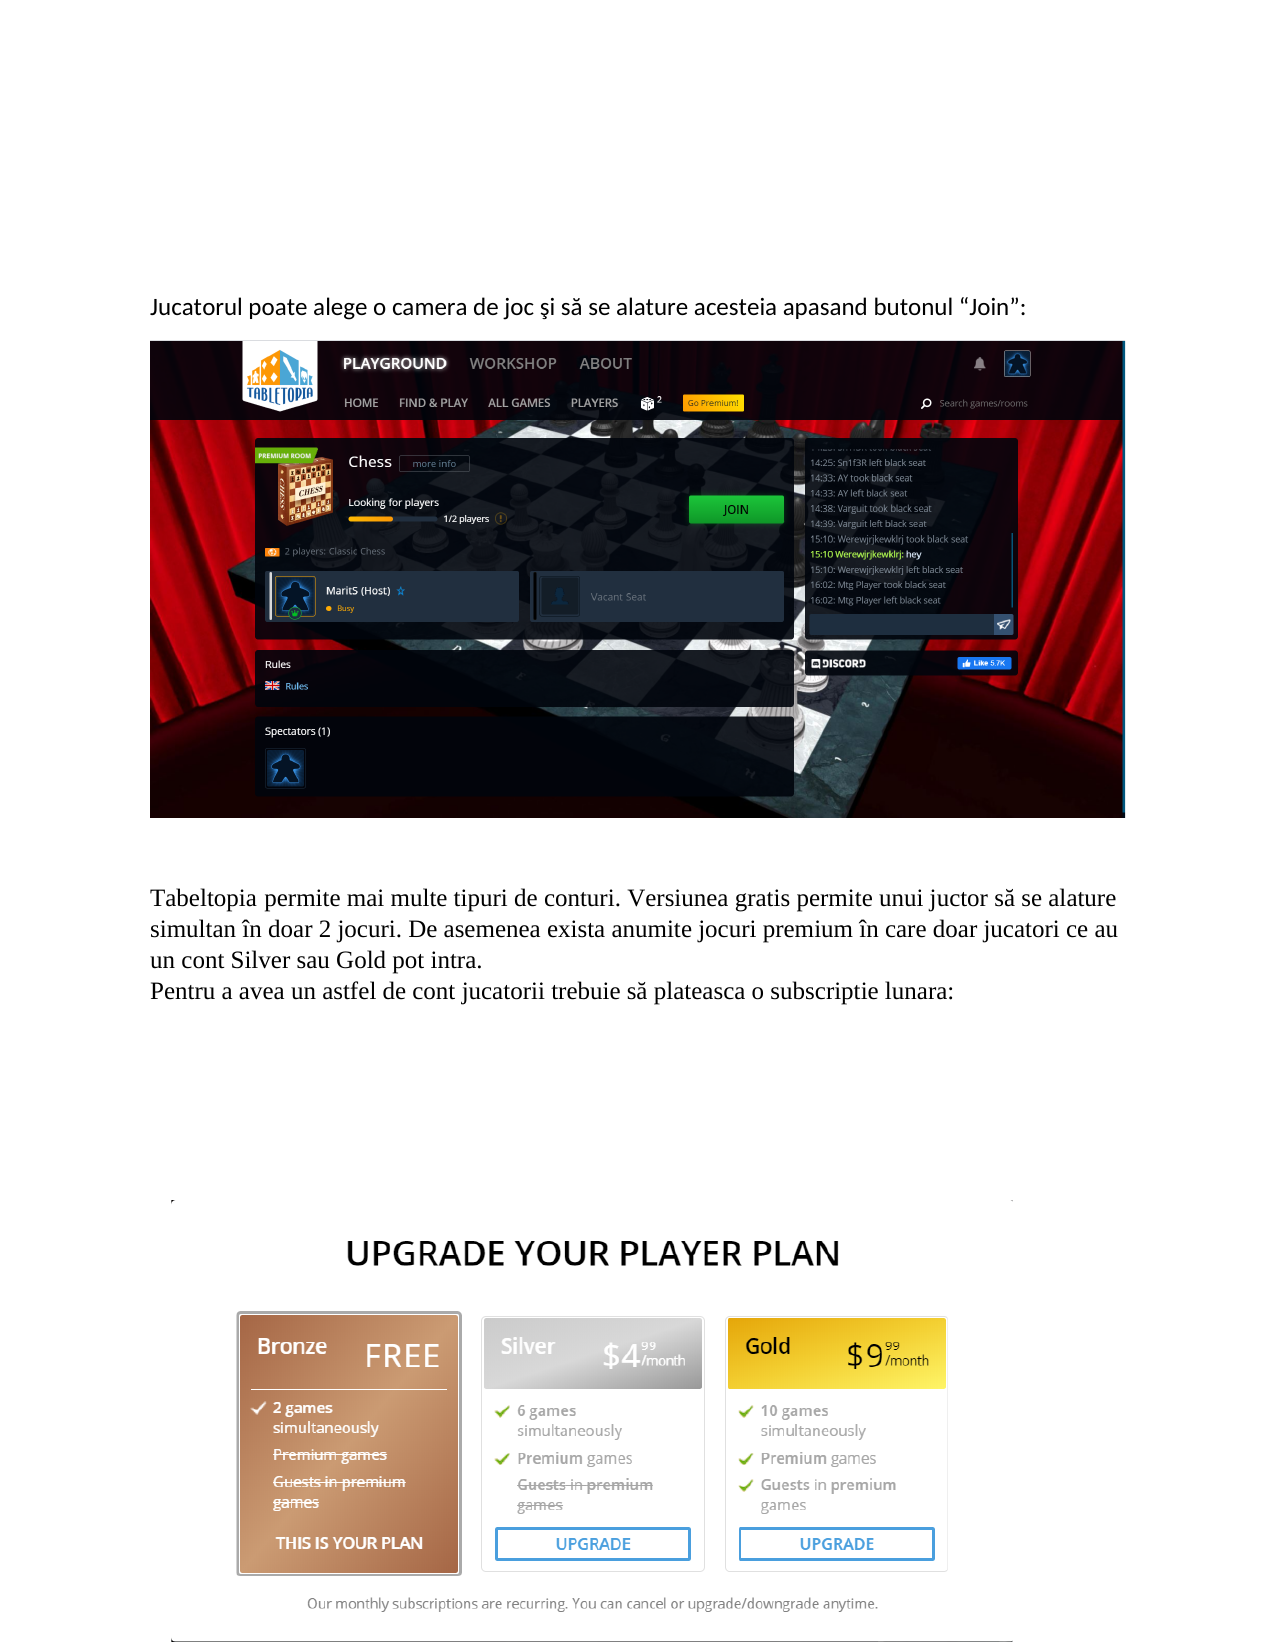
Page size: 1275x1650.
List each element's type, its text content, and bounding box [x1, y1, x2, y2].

text Tabeltopia permite mai multe tipuri de conturi. Versiunea gratis permite unui juctor să se alature simultan în doar 2 jocuri. De asemenea exista anumite jocuri premium în care doar jucatori ce au un cont Silver sau Gold pot intra. Pentru a avea un astfel de cont jucatorii trebuie să plateasca o subscriptie lunara: [150, 883, 1125, 1005]
text Jucatorul poate alege o camera de joc şi să se alature acesteia apasand butonul “Join”: [150, 291, 1125, 321]
picture [171, 1200, 1013, 1642]
picture [150, 340, 1125, 818]
